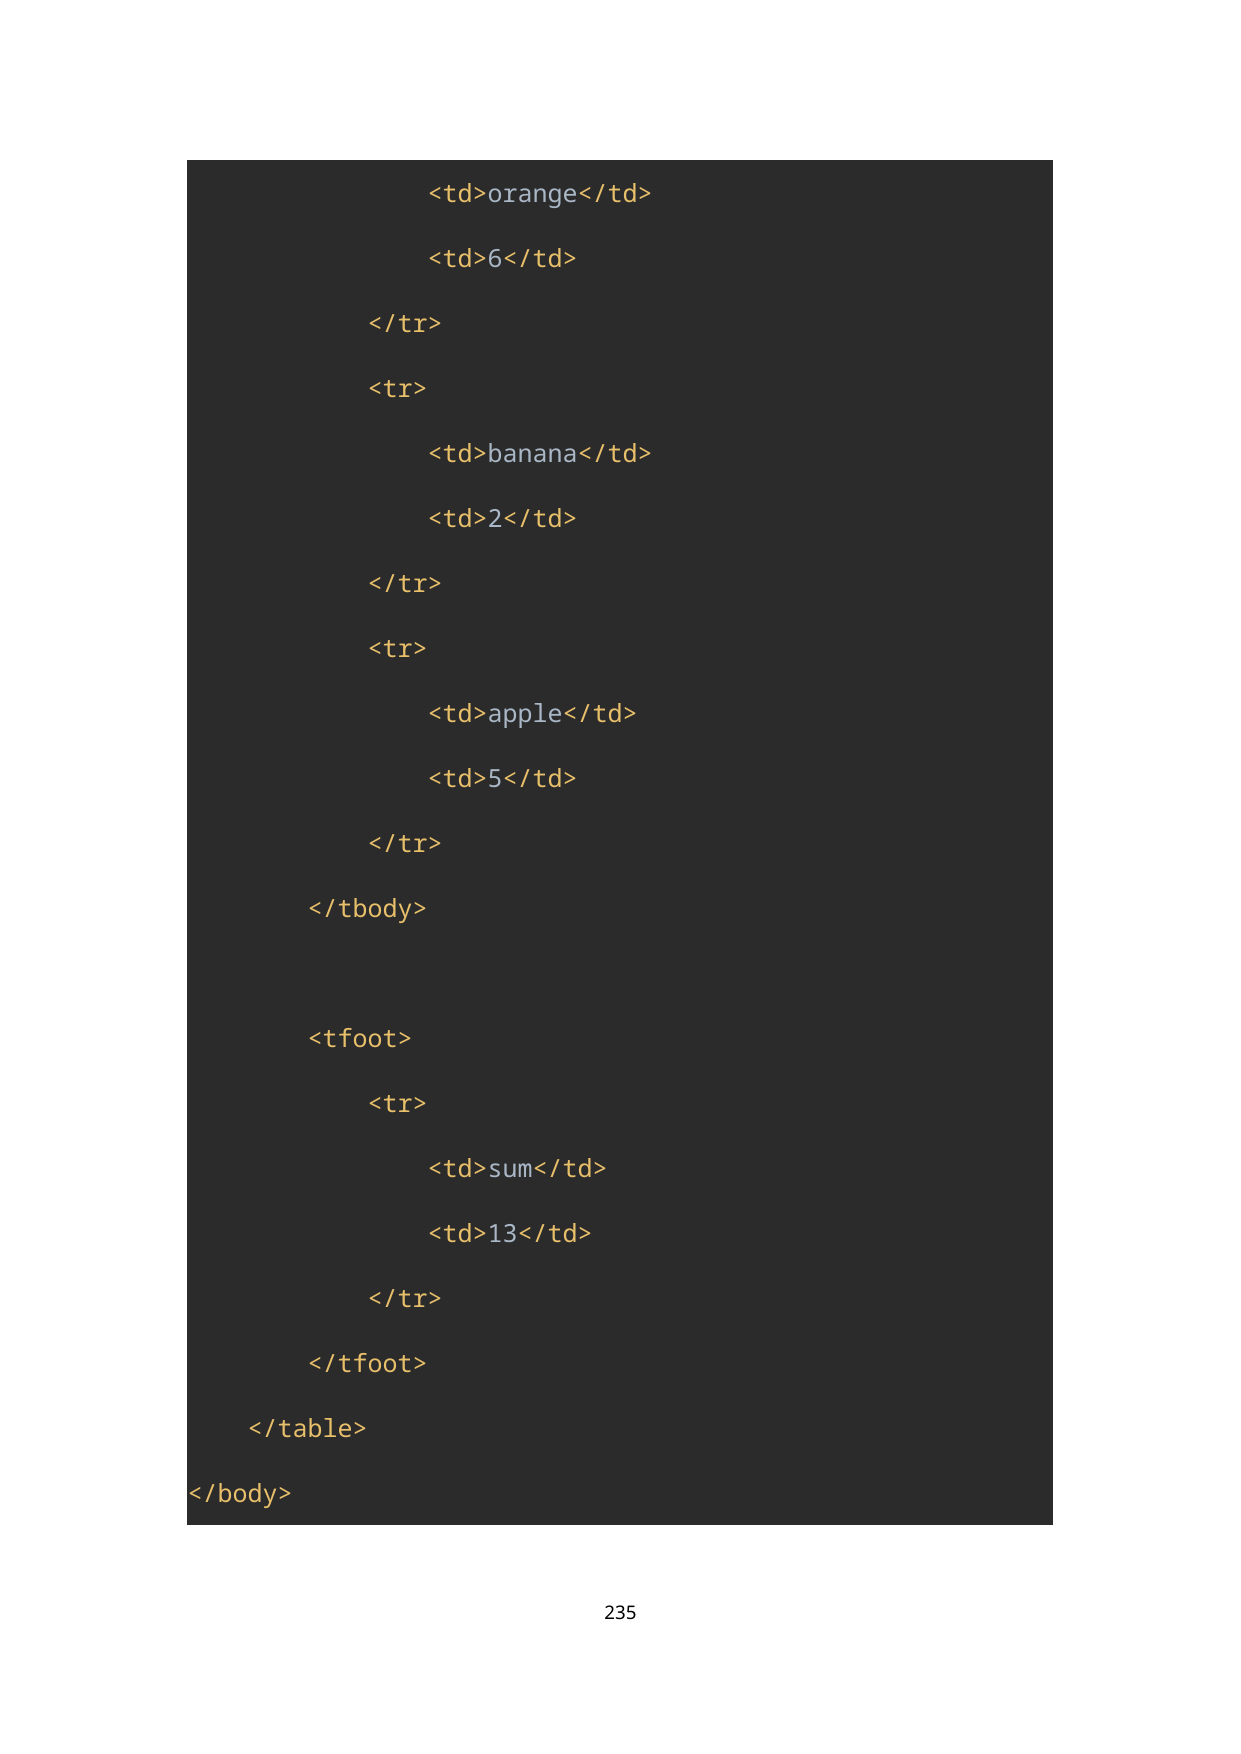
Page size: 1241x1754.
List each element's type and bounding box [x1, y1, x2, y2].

text [187, 160, 1053, 1525]
